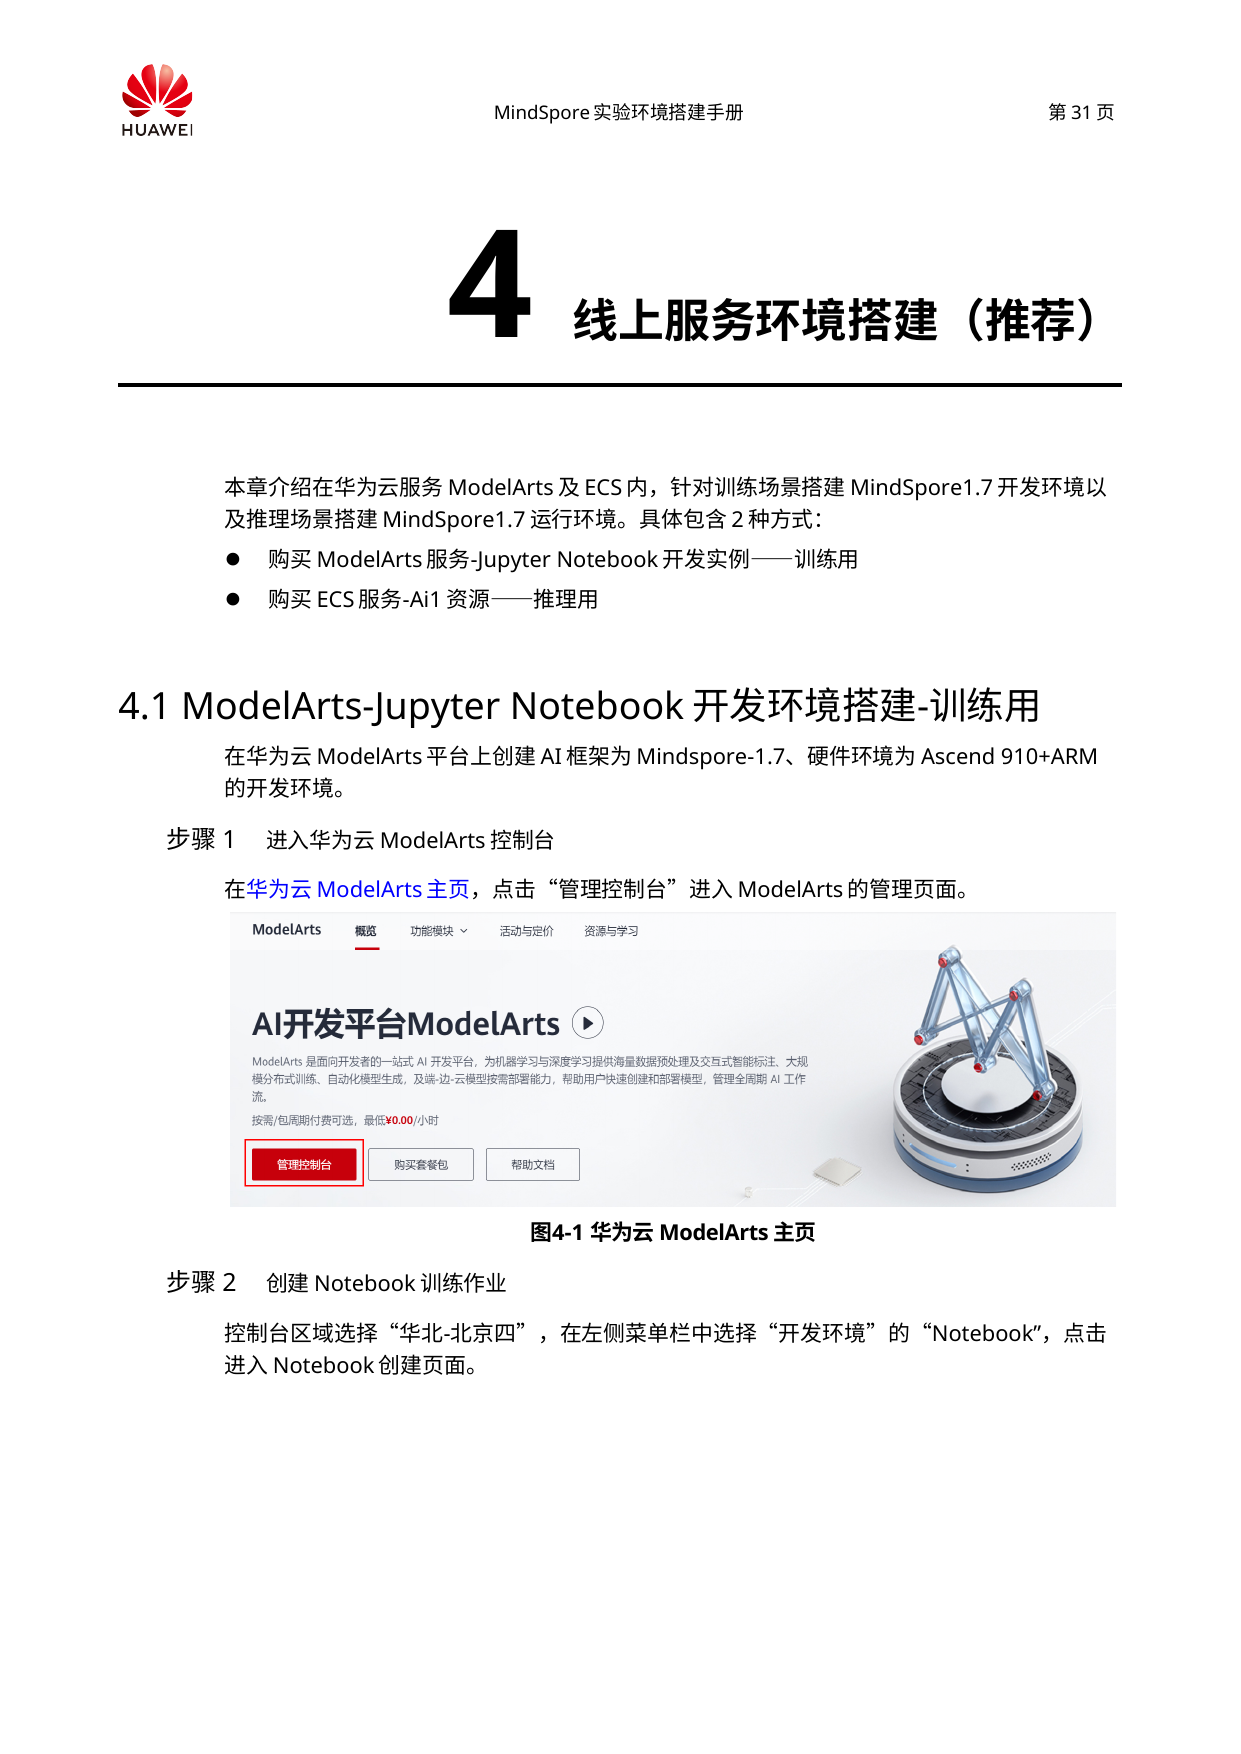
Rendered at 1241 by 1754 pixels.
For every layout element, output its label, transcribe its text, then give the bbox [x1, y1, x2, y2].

list 购买ECS服务-Ai1资源——推理用 [224, 582, 1122, 614]
text 在华为云ModelArts平台上创建AI框架为Mindspore-1.7、硬件环境为Ascend 910+ARM的开发环境。 [224, 739, 1122, 802]
text 创建Notebook训练作业 [236, 1263, 1122, 1299]
text 在华为云ModelArts主页，点击“管理控制台”进入ModelArts的管理页面。 [224, 872, 1122, 904]
text 华为云ModelArts主页 [224, 1214, 1122, 1246]
text 本章介绍在华为云服务ModelArts及ECS内，针对训练场景搭建MindSpore1.7开发环境以及推理场景搭建MindSpore1.7运行环境。具体包含2种方式： [224, 470, 1122, 533]
text 控制台区域选择“华北-北京四”，在左侧菜单栏中选择“开发环境”的“Notebook”，点击进入Notebook创建页面。 [224, 1316, 1122, 1379]
picture [230, 912, 1117, 1207]
list 购买ModelArts服务-Jupyter Notebook开发实例——训练用 [224, 542, 1122, 574]
text 进入华为云ModelArts控制台 [236, 819, 1122, 855]
subtitle ModelArts-Jupyter Notebook开发环境搭建-训练用 [118, 676, 1122, 731]
picture [122, 64, 193, 136]
subtitle 线上服务环境搭建（推荐） [118, 177, 1122, 383]
